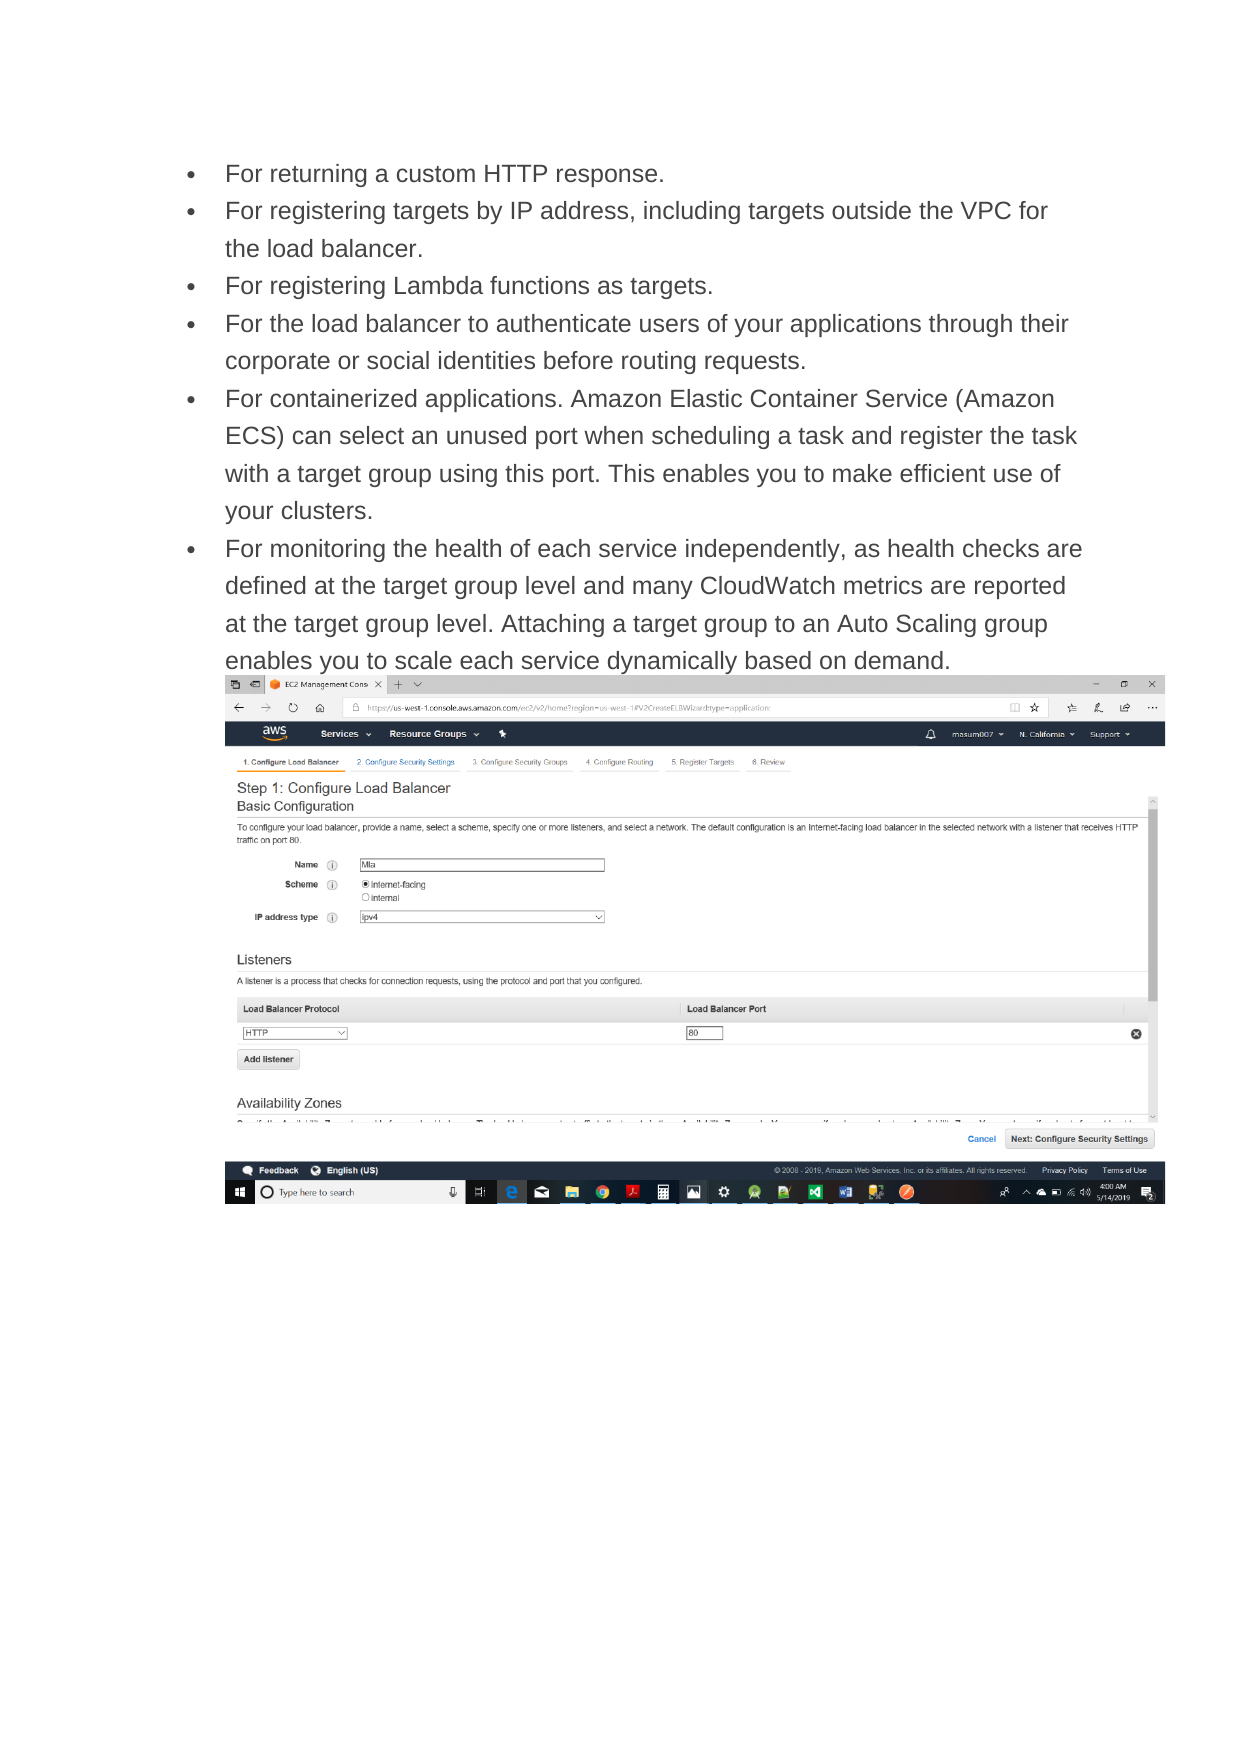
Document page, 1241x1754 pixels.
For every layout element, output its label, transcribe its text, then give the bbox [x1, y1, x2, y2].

list For registering targets by IP address, including targets outside the VPC for the load balancer. [187, 187, 1090, 262]
list For containerized applications. Amazon Elastic Container Service (Amazon ECS) can select an unused port when scheduling a task and register the task with a target group using this port. This enables you to make efficient use of your clusters. [187, 375, 1090, 525]
list For registering Lambda functions as targets. [187, 262, 1090, 300]
list For returning a custom HTTP response. [187, 150, 1090, 187]
picture [225, 675, 1166, 1204]
list For the load balancer to authenticate users of your applications through their corporate or social identities before routing requests. [187, 300, 1090, 375]
